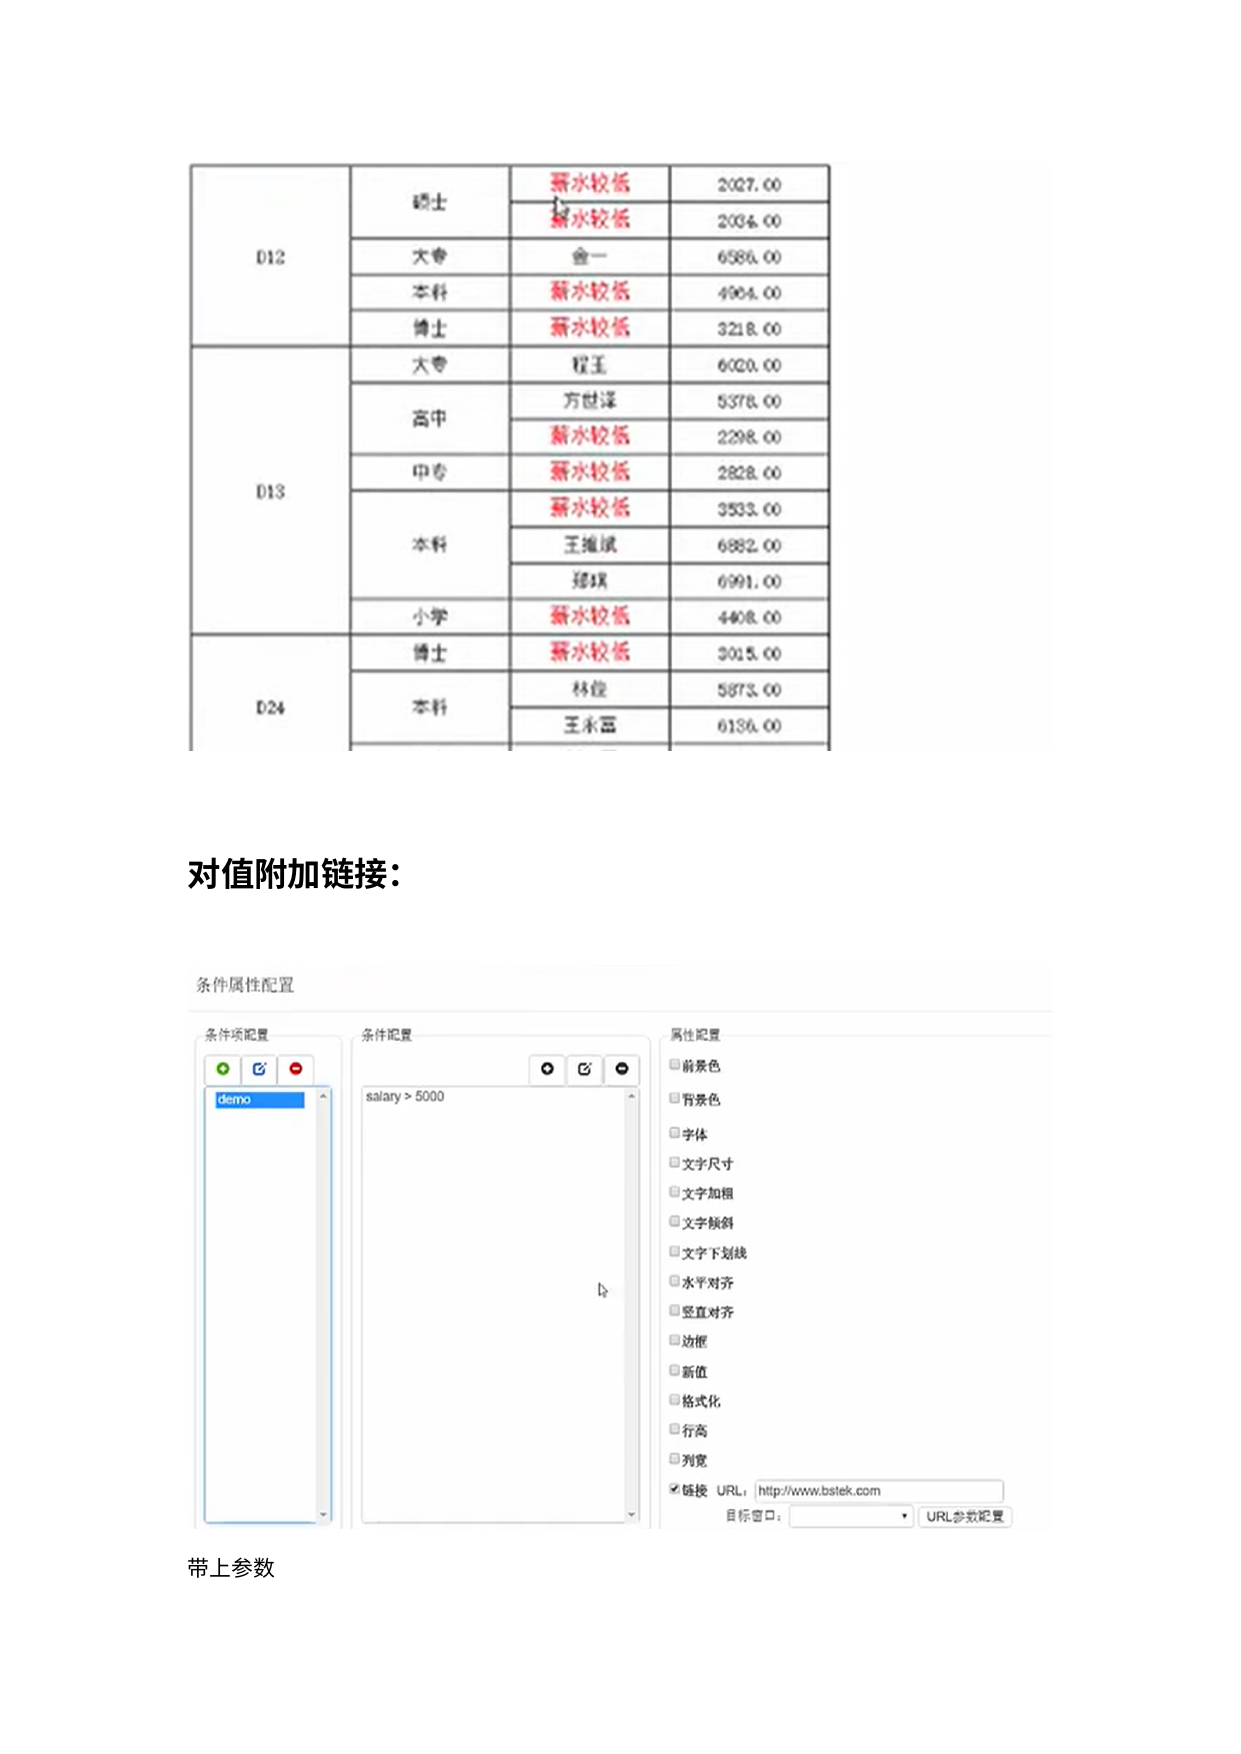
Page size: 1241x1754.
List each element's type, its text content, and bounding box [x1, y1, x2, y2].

picture [187, 965, 1053, 1529]
picture [187, 162, 1053, 751]
text 带上参数 [187, 1551, 1053, 1583]
subtitle 对值附加链接： [187, 839, 1053, 904]
